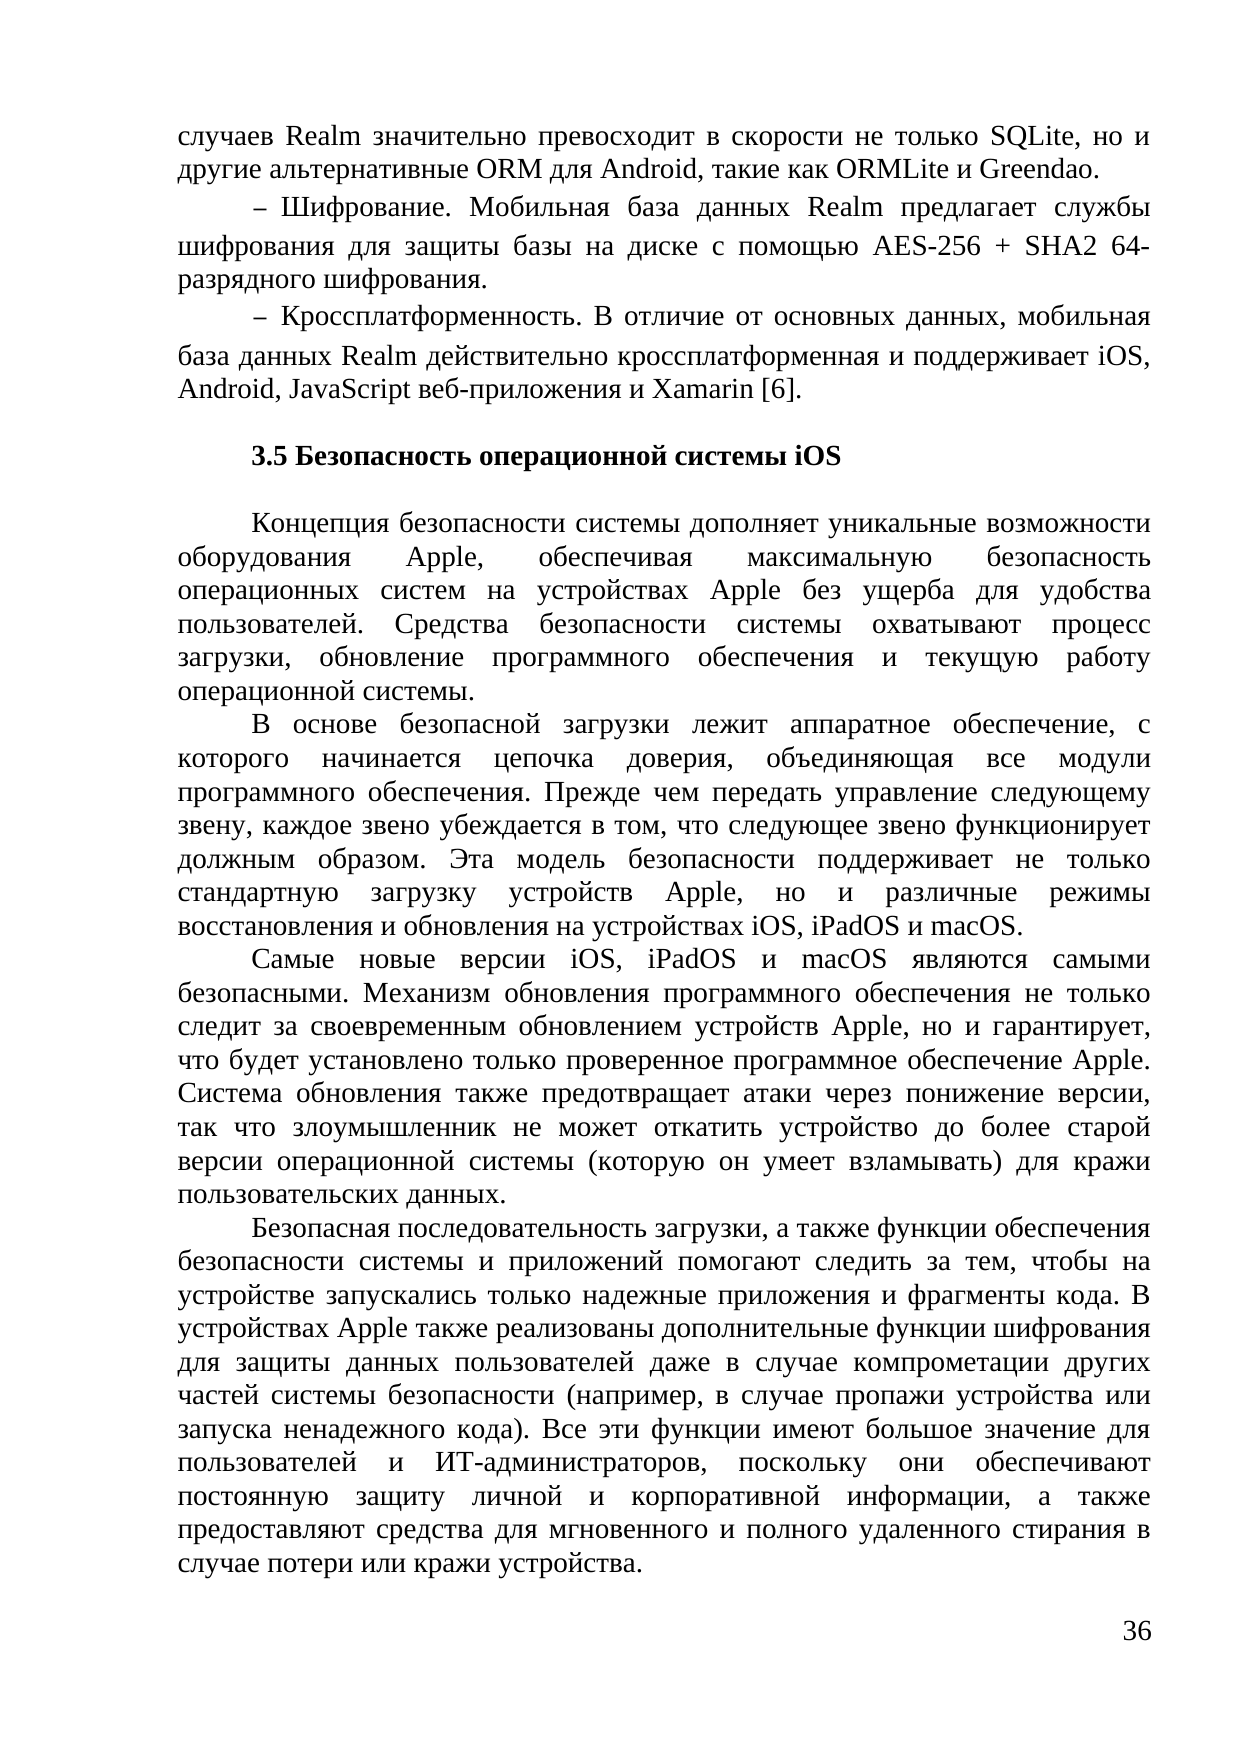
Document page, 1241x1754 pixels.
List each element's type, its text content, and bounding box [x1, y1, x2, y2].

text Безопасная последовательность загрузки, а также функции обеспечения безопасности системы и приложений помогают следить за тем, чтобы на устройстве запускались только надежные приложения и фрагменты кода. В устройствах Apple также реализованы дополнительные функции шифрования для защиты данных пользователей даже в случае компрометации других частей системы безопасности (например, в случае пропажи устройства или запуска ненадежного кода). Все эти функции имеют большое значение для пользователей и ИТ-администраторов, поскольку они обеспечивают постоянную защиту личной и корпоративной информации, а также предоставляют средства для мгновенного и полного удаленного стирания в случае потери или кражи устройства. [177, 1210, 1152, 1579]
text Концепция безопасности системы дополняет уникальные возможности оборудования Apple, обеспечивая максимальную безопасность операционных систем на устройствах Apple без ущерба для удобства пользователей. Средства безопасности системы охватывают процесс загрузки, обновление программного обеспечения и текущую работу операционной системы. [177, 505, 1152, 707]
text В основе безопасной загрузки лежит аппаратное обеспечение, с которого начинается цепочка доверия, объединяющая все модули программного обеспечения. Прежде чем передать управление следующему звену, каждое звено убеждается в том, что следующее звено функционирует должным образом. Эта модель безопасности поддерживает не только стандартную загрузку устройств Apple, но и различные режимы восстановления и обновления на устройствах iOS, iPadOS и macOS. [177, 707, 1152, 941]
list Шифрование. Мобильная база данных Realm предлагает службы шифрования для защиты базы на диске с помощью AES-256 + SHA2 64-разрядного шифрования. [177, 185, 1152, 295]
list Кроссплатформенность. В отличие от основных данных, мобильная база данных Realm действительно кроссплатформенная и поддерживает iOS, Android, JavaScript веб-приложения и Xamarin [6]. [177, 295, 1152, 405]
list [177, 118, 1152, 185]
subtitle 3.5 Безопасность операционной системы iOS [177, 438, 1152, 472]
text Самые новые версии iOS, iPadOS и macOS являются самыми безопасными. Механизм обновления программного обеспечения не только следит за своевременным обновлением устройств Apple, но и гарантирует, что будет установлено только проверенное программное обеспечение Apple. Система обновления также предотвращает атаки через понижение версии, так что злоумышленник не может откатить устройство до более старой версии операционной системы (которую он умеет взламывать) для кражи пользовательских данных. [177, 941, 1152, 1210]
